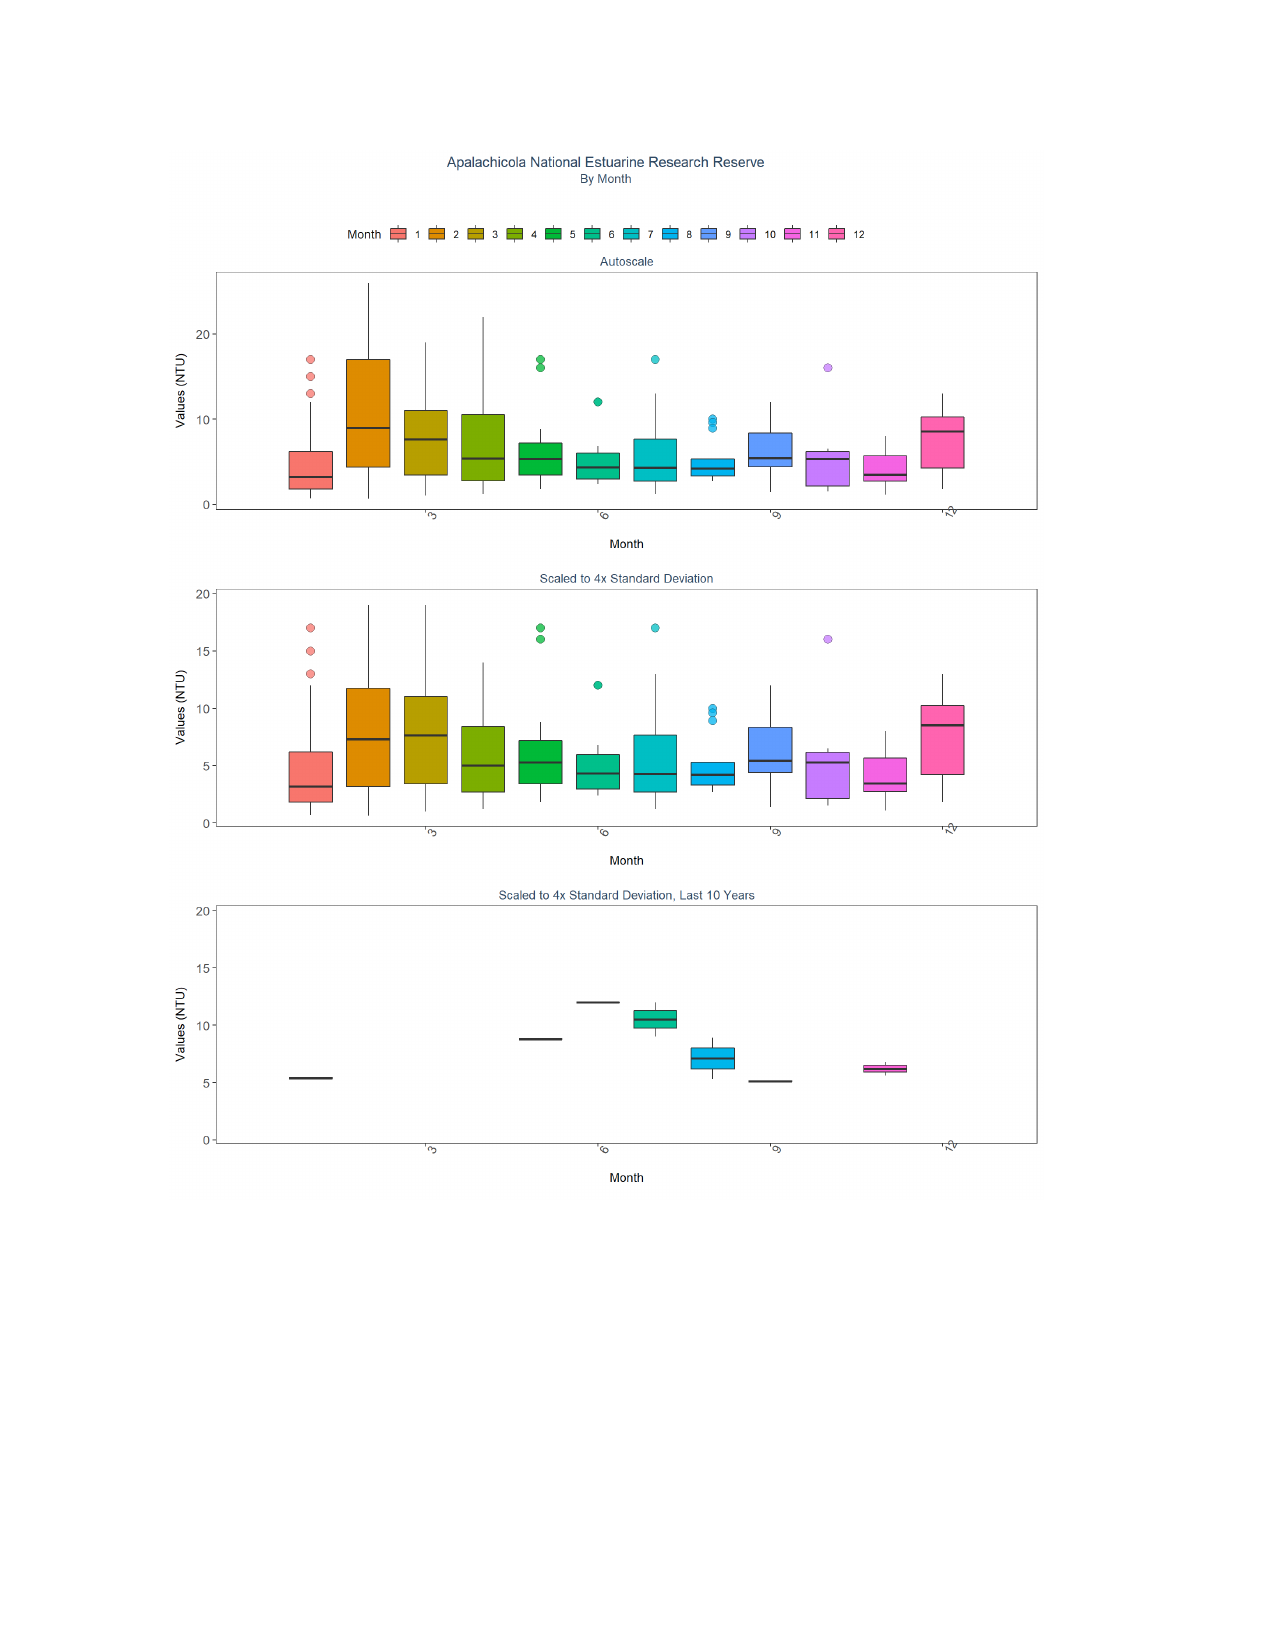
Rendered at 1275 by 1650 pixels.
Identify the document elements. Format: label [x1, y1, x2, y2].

picture [168, 150, 1044, 1200]
